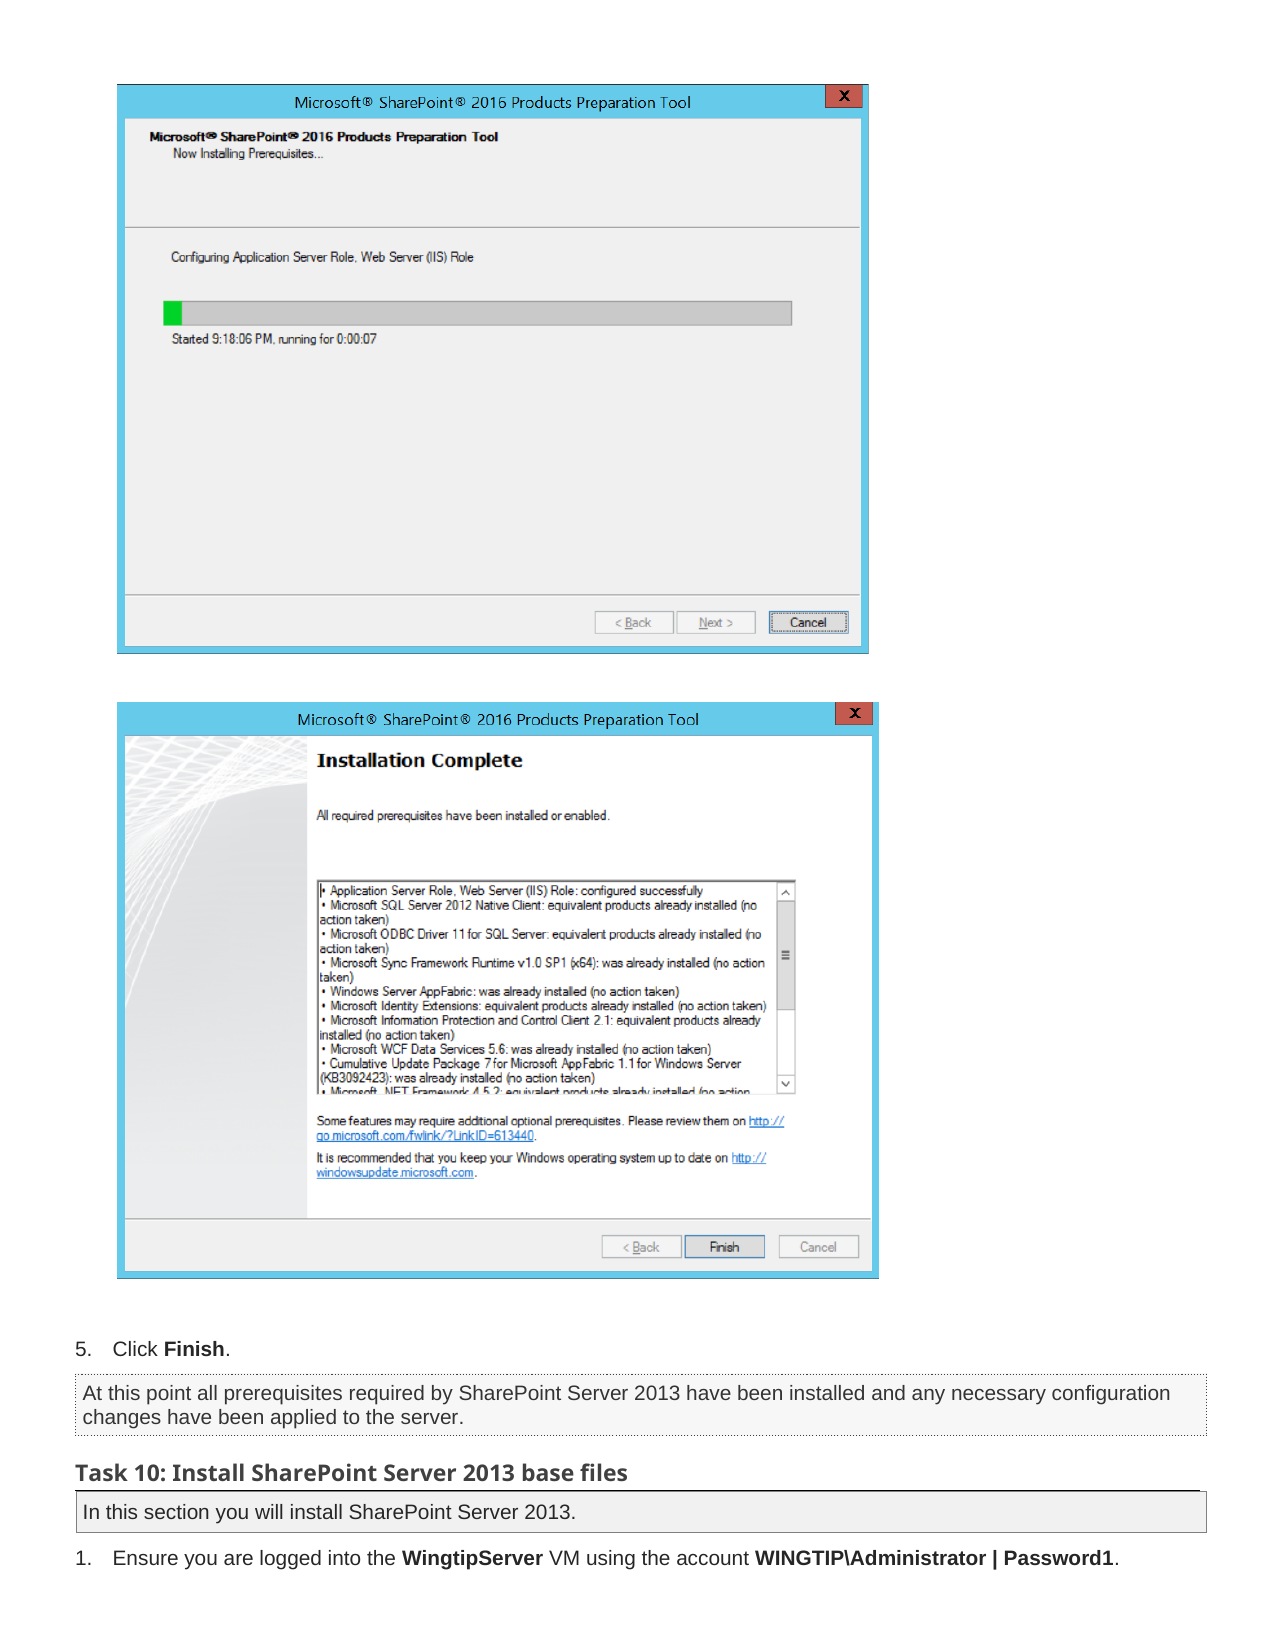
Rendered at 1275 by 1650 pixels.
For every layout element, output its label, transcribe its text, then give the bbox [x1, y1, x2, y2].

subtitle Task 10: Install SharePoint Server 2013 base files [75, 1457, 1200, 1490]
text At this point all prerequisites required by SharePoint Server 2013 have been installed and any necessary configuration changes have been applied to the server. [75, 1373, 1207, 1436]
picture [117, 84, 869, 654]
picture [117, 702, 879, 1279]
text Click Finish. [75, 1337, 1200, 1361]
text In this section you will install SharePoint Server 2013. [77, 1492, 1206, 1532]
list Ensure you are logged into the WingtipServer VM using the account WINGTIP\Administrator | Password1. [75, 1545, 1200, 1569]
